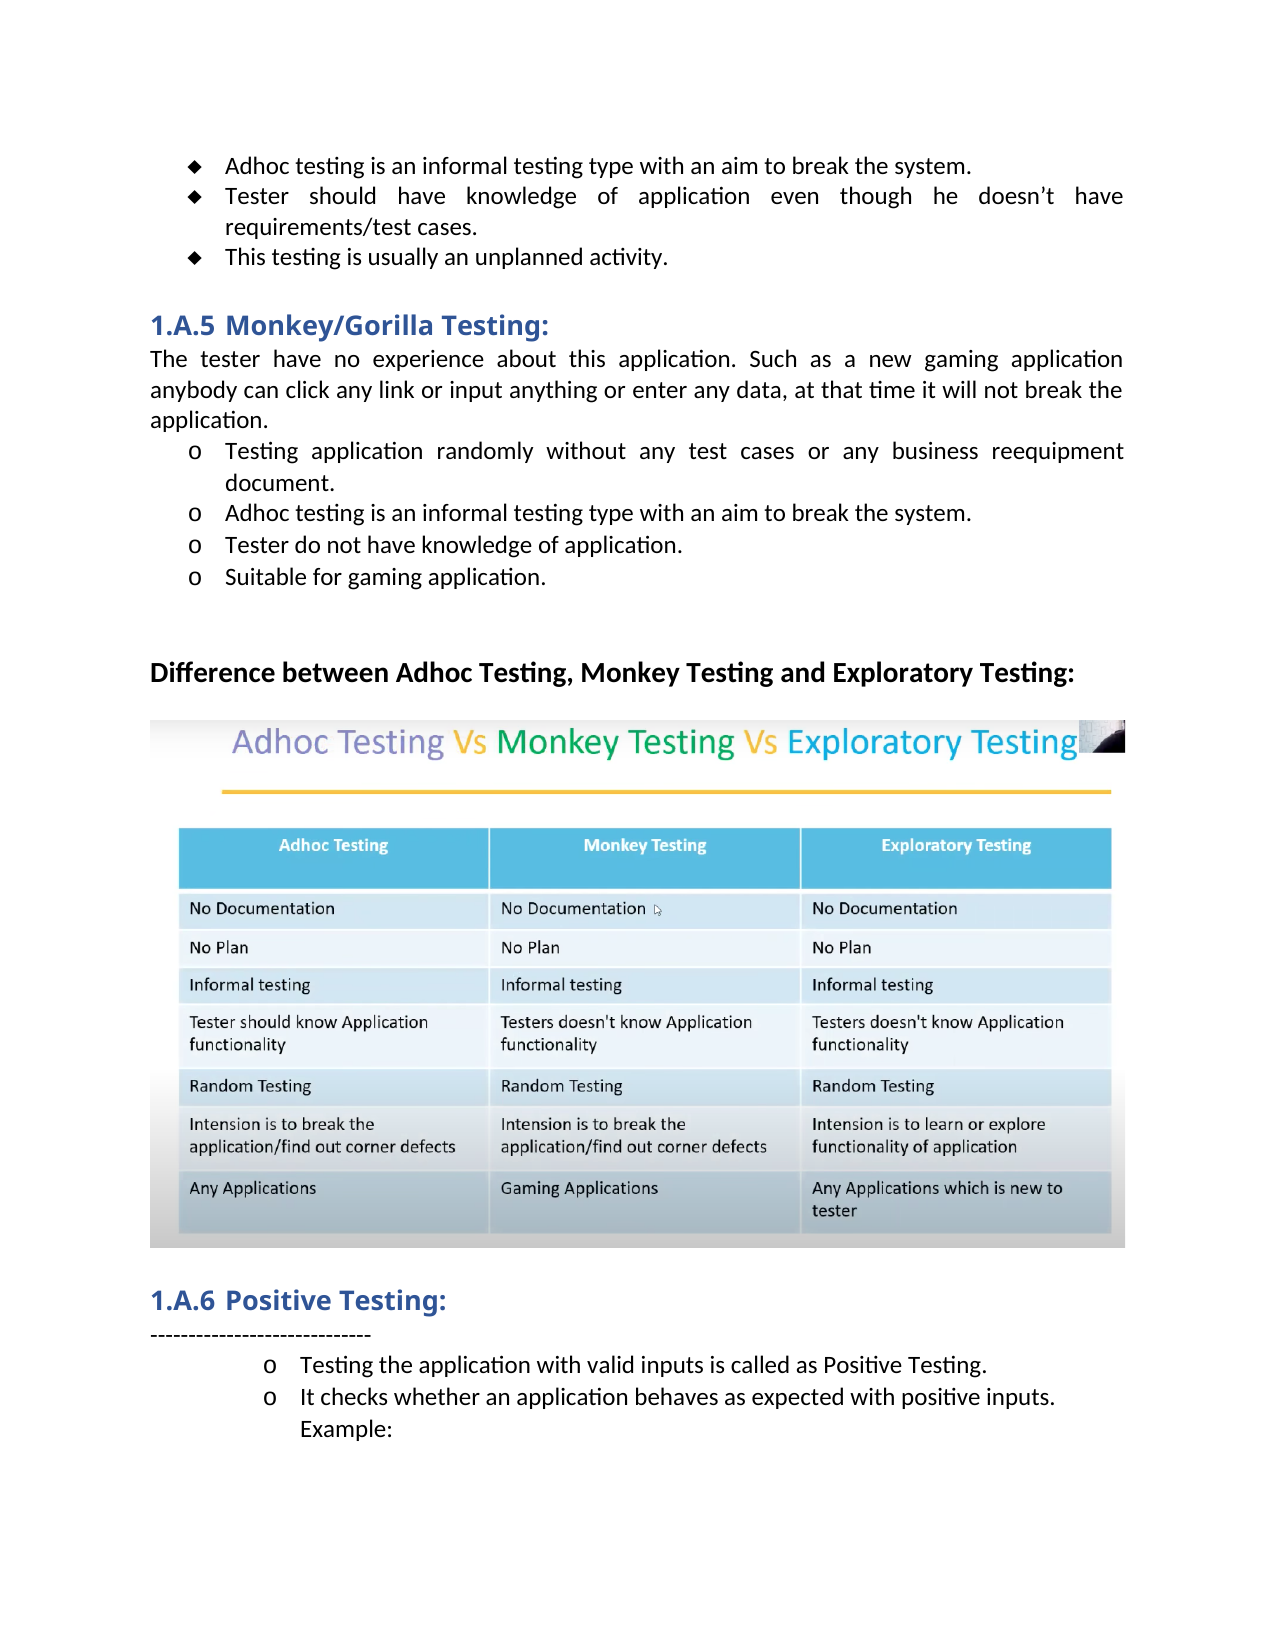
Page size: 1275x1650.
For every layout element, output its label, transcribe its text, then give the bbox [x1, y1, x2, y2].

list Adhoc testing is an informal testing type with an aim to break the system. [187, 150, 1125, 181]
list Tester should have knowledge of application even though he doesn’t have requirements/test cases. [187, 181, 1125, 242]
list Testing application randomly without any test cases or any business reequipment document. [187, 435, 1125, 497]
subtitle 1.A.6 Positive Testing: [150, 1282, 1125, 1319]
list This testing is usually an unplanned activity. [187, 242, 1125, 272]
list Testing the application with valid inputs is called as Positive Testing. [262, 1349, 1125, 1381]
text The tester have no experience about this application. Such as a new gaming application anybody can click any link or input anything or enter any data, at that time it will not break the application. [150, 344, 1125, 435]
text Difference between Adhoc Testing, Monkey Testing and Exploratory Testing: [150, 654, 1125, 689]
text Example: [300, 1413, 1125, 1443]
list Suitable for gaming application. [187, 561, 1125, 593]
picture [150, 720, 1125, 1248]
list Tester do not have knowledge of application. [187, 529, 1125, 561]
subtitle 1.A.5 Monkey/Gorilla Testing: [150, 307, 1125, 344]
text ----------------------------- [150, 1319, 1125, 1349]
list Adhoc testing is an informal testing type with an aim to break the system. [187, 497, 1125, 529]
list It checks whether an application behaves as expected with positive inputs. [262, 1381, 1125, 1413]
